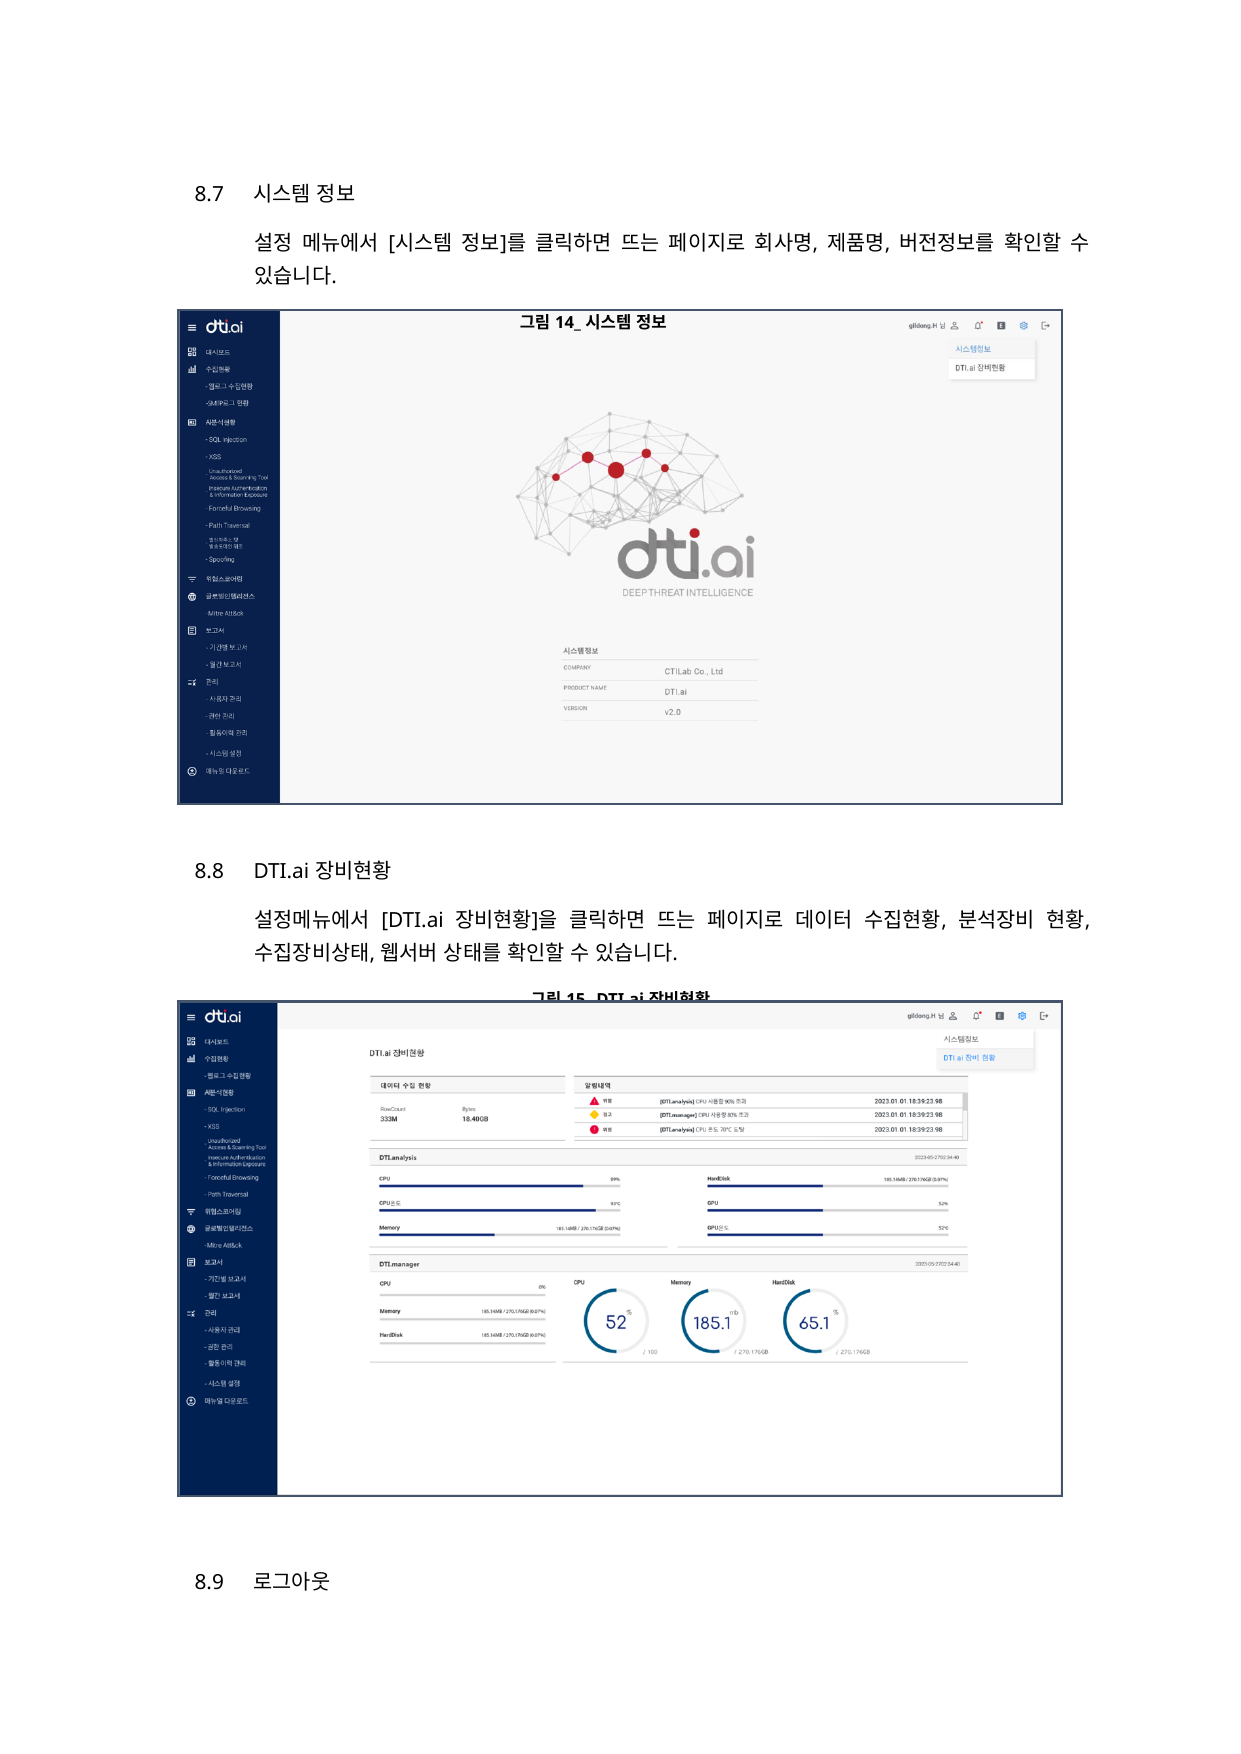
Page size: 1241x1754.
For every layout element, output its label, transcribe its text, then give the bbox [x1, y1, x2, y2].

picture [179, 1003, 1061, 1495]
subtitle DTI.ai 장비현황 [194, 854, 1090, 884]
text 설정 메뉴에서 [시스템 정보]를 클릭하면 뜨는 페이지로 회사명, 제품명, 버전정보를 확인할 수 있습니다. [254, 227, 1090, 289]
text 설정메뉴에서 [DTI.ai 장비현황]을 클릭하면 뜨는 페이지로 데이터 수집현황, 분석장비 현황, 수집장비상태, 웹서버 상태를 확인할 수 있습니다. [254, 903, 1090, 967]
picture [179, 311, 1061, 803]
subtitle 시스템 정보 [194, 177, 1090, 207]
subtitle 로그아웃 [194, 1566, 1090, 1596]
